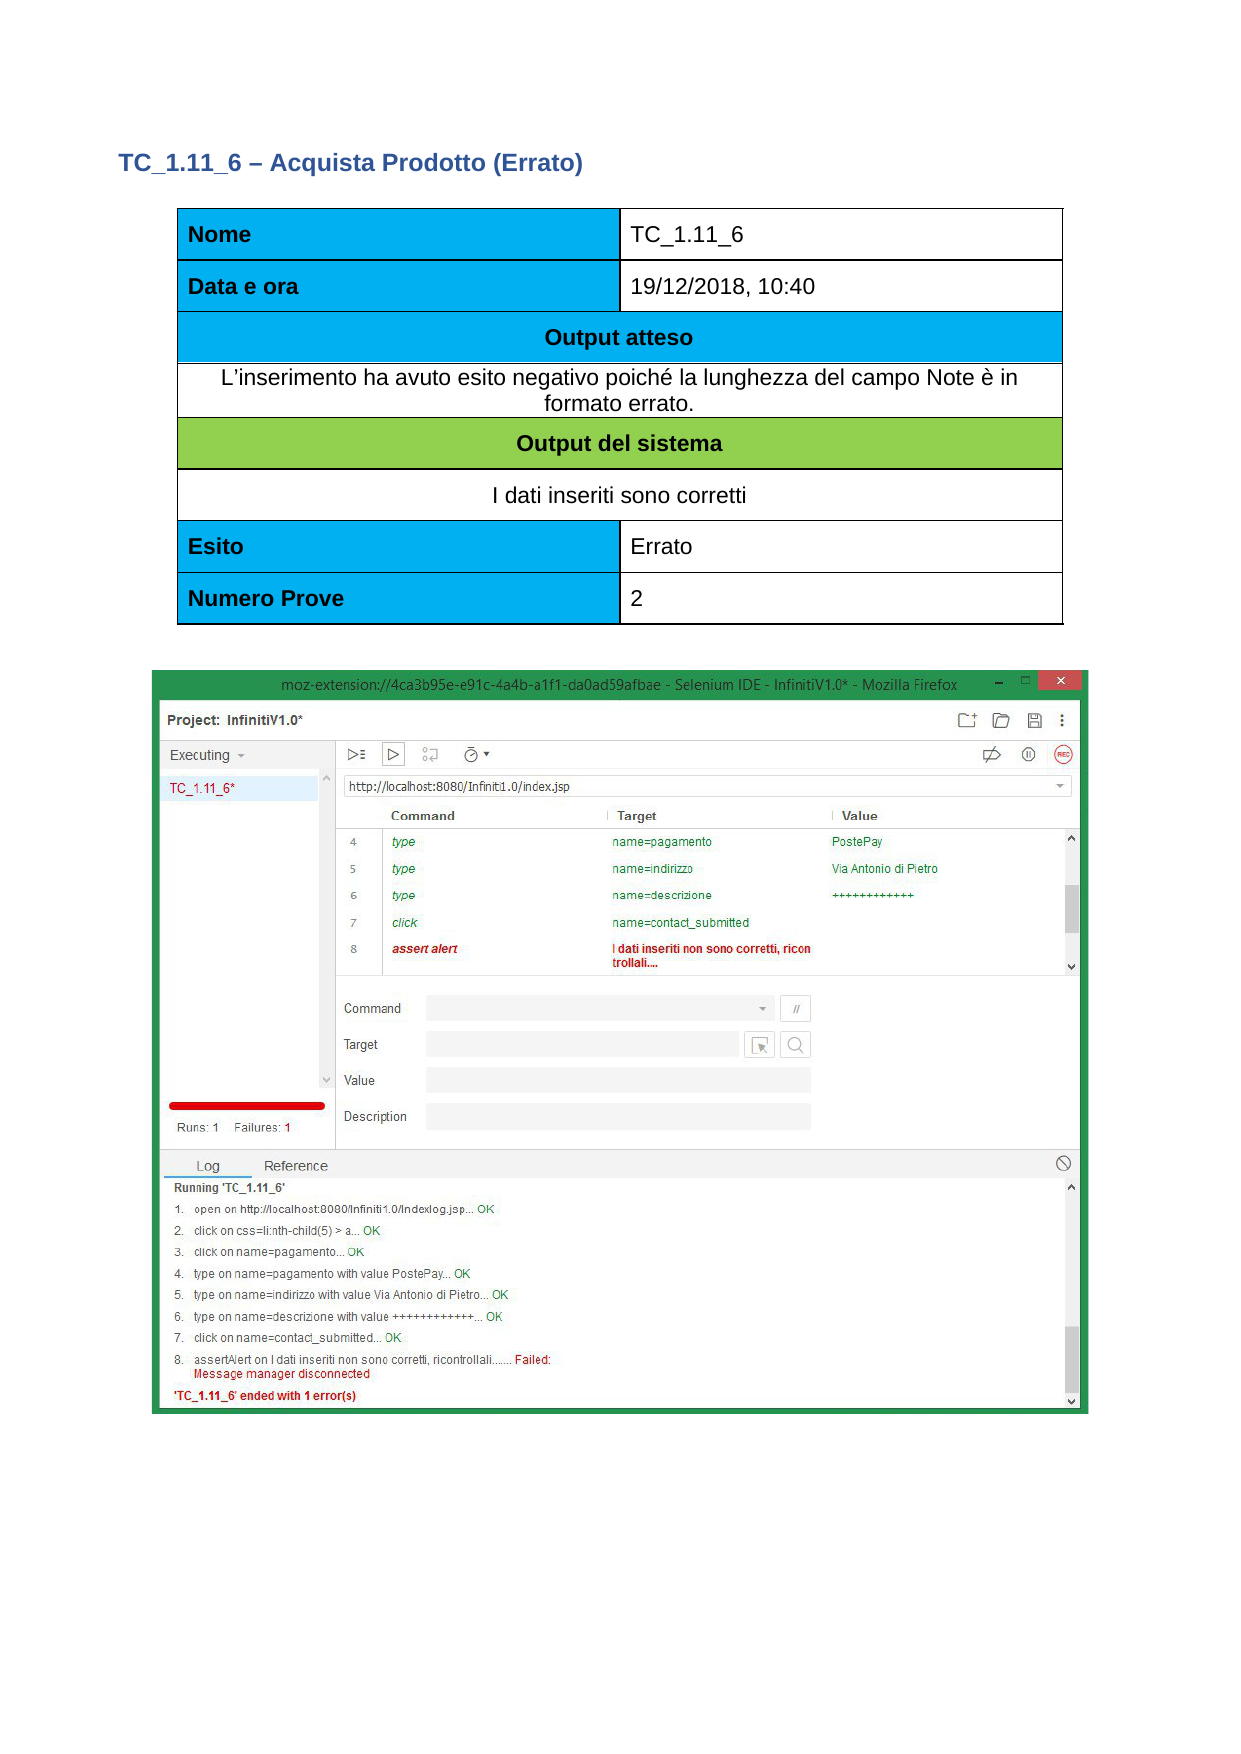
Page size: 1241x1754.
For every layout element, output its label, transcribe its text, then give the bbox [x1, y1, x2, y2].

table_cell I dati inseriti sono corretti [178, 470, 1062, 520]
picture [151, 670, 1089, 1414]
table_cell 19/12/2018, 10:40 [621, 261, 1062, 311]
subtitle TC_1.11_6 – Acquista Prodotto (Errato) [118, 148, 1122, 176]
table_cell 2 [621, 573, 1062, 623]
table_cell L’inserimento ha avuto esito negativo poiché la lunghezza del campo Note è in formato errato. [178, 364, 1062, 417]
table_header Nome [178, 209, 619, 259]
table_cell Output del sistema [178, 418, 1062, 468]
table_cell Numero Prove [178, 573, 619, 623]
table_header TC_1.11_6 [621, 209, 1062, 259]
table_cell Esito [178, 521, 619, 571]
table_cell Output atteso [178, 312, 1062, 362]
table_cell Data e ora [178, 261, 619, 311]
table_cell Errato [621, 521, 1062, 571]
